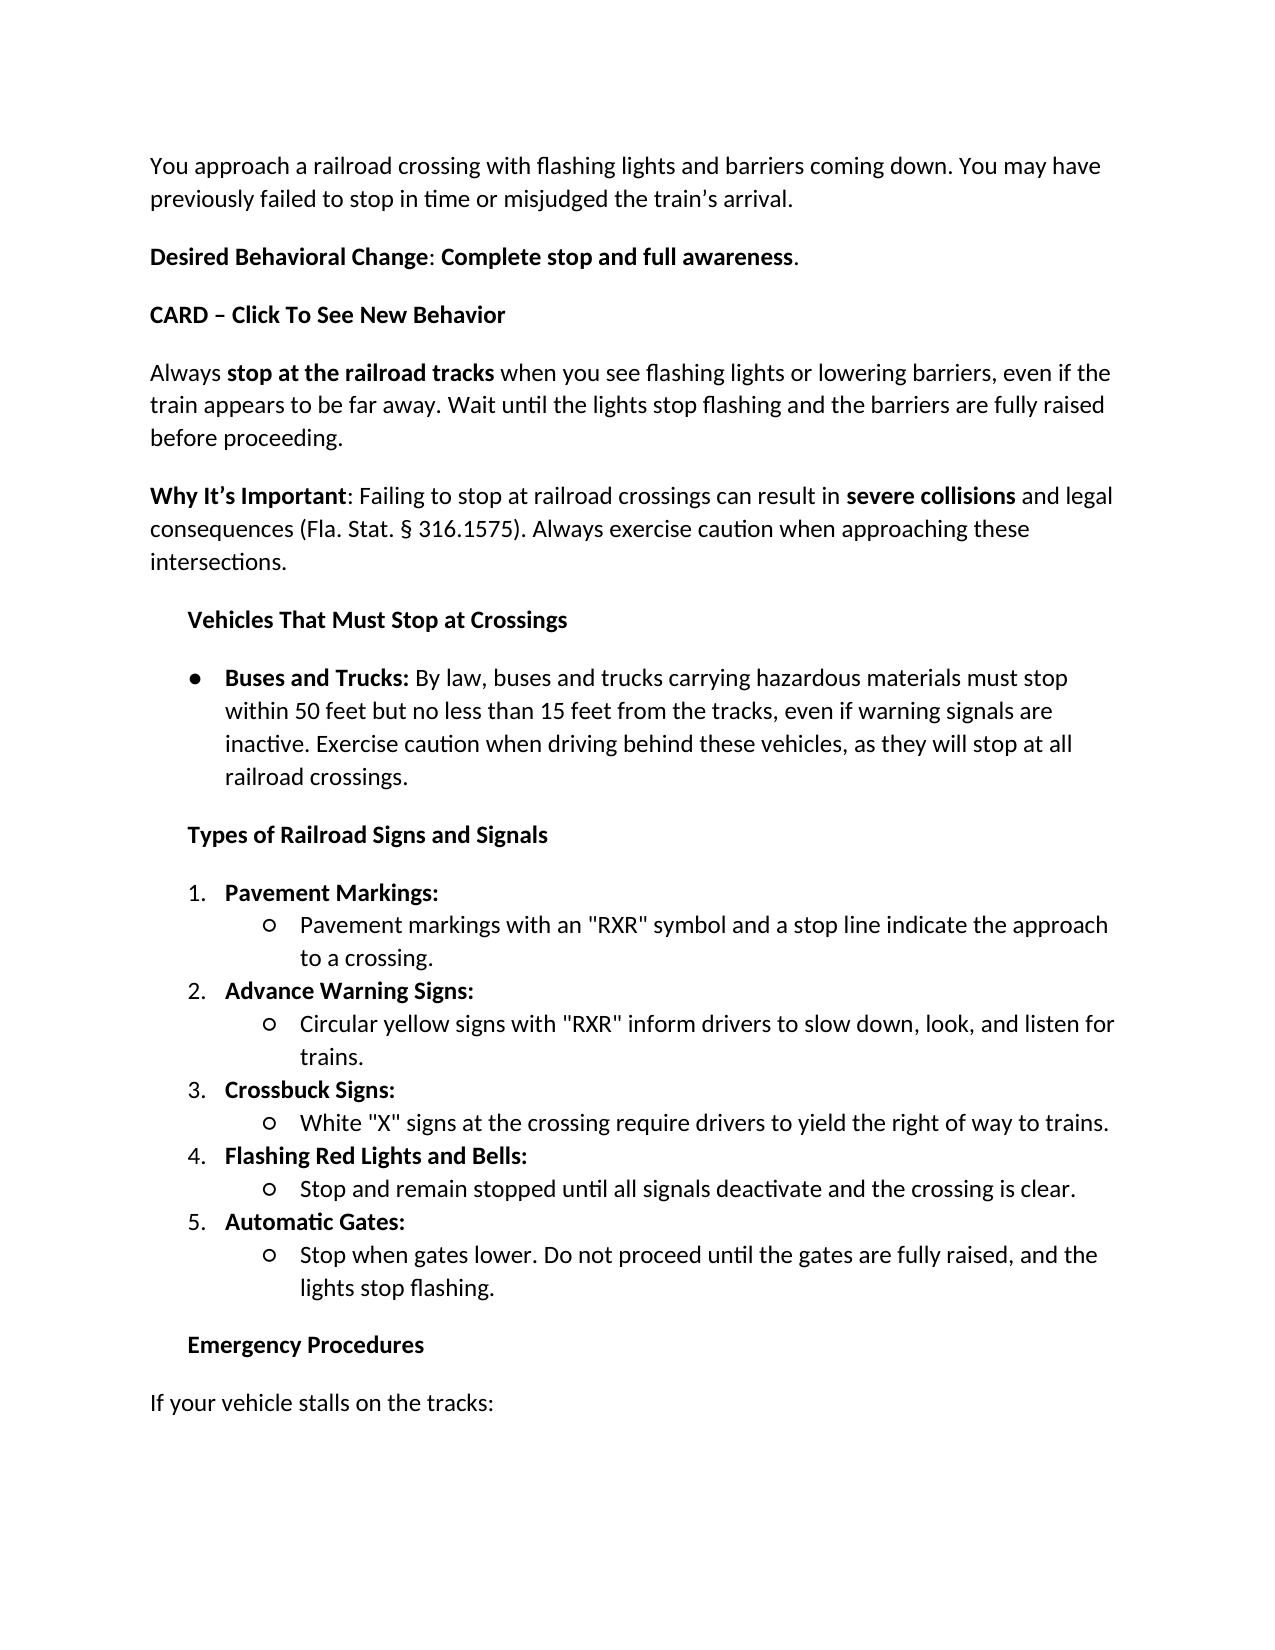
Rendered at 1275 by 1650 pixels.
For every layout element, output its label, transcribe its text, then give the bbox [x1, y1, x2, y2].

text Desired Behavioral Change: Complete stop and full awareness. [150, 241, 1125, 271]
list Advance Warning Signs: [187, 975, 1125, 1006]
list Pavement markings with an "RXR" symbol and a stop line indicate the approach to a crossing. [262, 909, 1125, 973]
subtitle Vehicles That Must Stop at Crossings [187, 604, 1125, 635]
text Always stop at the railroad tracks when you see flashing lights or lowering barriers, even if the train appears to be far away. Wait until the lights stop flashing and the barriers are fully raised before proceeding. [150, 357, 1125, 453]
text CARD – Click To See New Behavior [150, 299, 1125, 329]
subtitle Emergency Procedures [187, 1329, 1125, 1360]
text Why It’s Important: Failing to stop at railroad crossings can result in severe collisions and legal consequences (Fla. Stat. § 316.1575). Always exercise caution when approaching these intersections. [150, 480, 1125, 577]
list Crossbuck Signs: [187, 1074, 1125, 1105]
list Pavement Markings: [187, 877, 1125, 907]
list Buses and Trucks: By law, buses and trucks carrying hazardous materials must stop within 50 feet but no less than 15 feet from the tracks, even if warning signals are inactive. Exercise caution when driving behind these vehicles, as they will stop at all railroad crossings. [187, 662, 1125, 791]
list Stop and remain stopped until all signals deactivate and the crossing is clear. [262, 1173, 1125, 1203]
list Stop when gates lower. Do not proceed until the gates are fully raised, and the lights stop flashing. [262, 1239, 1125, 1302]
list White "X" signs at the crossing require drivers to yield the right of way to trains. [262, 1107, 1125, 1138]
text If your vehicle stalls on the tracks: [150, 1387, 1125, 1418]
subtitle Types of Railroad Signs and Signals [187, 819, 1125, 849]
text You approach a railroad crossing with flashing lights and barriers coming down. You may have previously failed to stop in time or misjudged the train’s arrival. [150, 150, 1125, 213]
list Automatic Gates: [187, 1206, 1125, 1236]
list Flashing Red Lights and Bells: [187, 1140, 1125, 1171]
list Circular yellow signs with "RXR" inform drivers to slow down, look, and listen for trains. [262, 1008, 1125, 1072]
